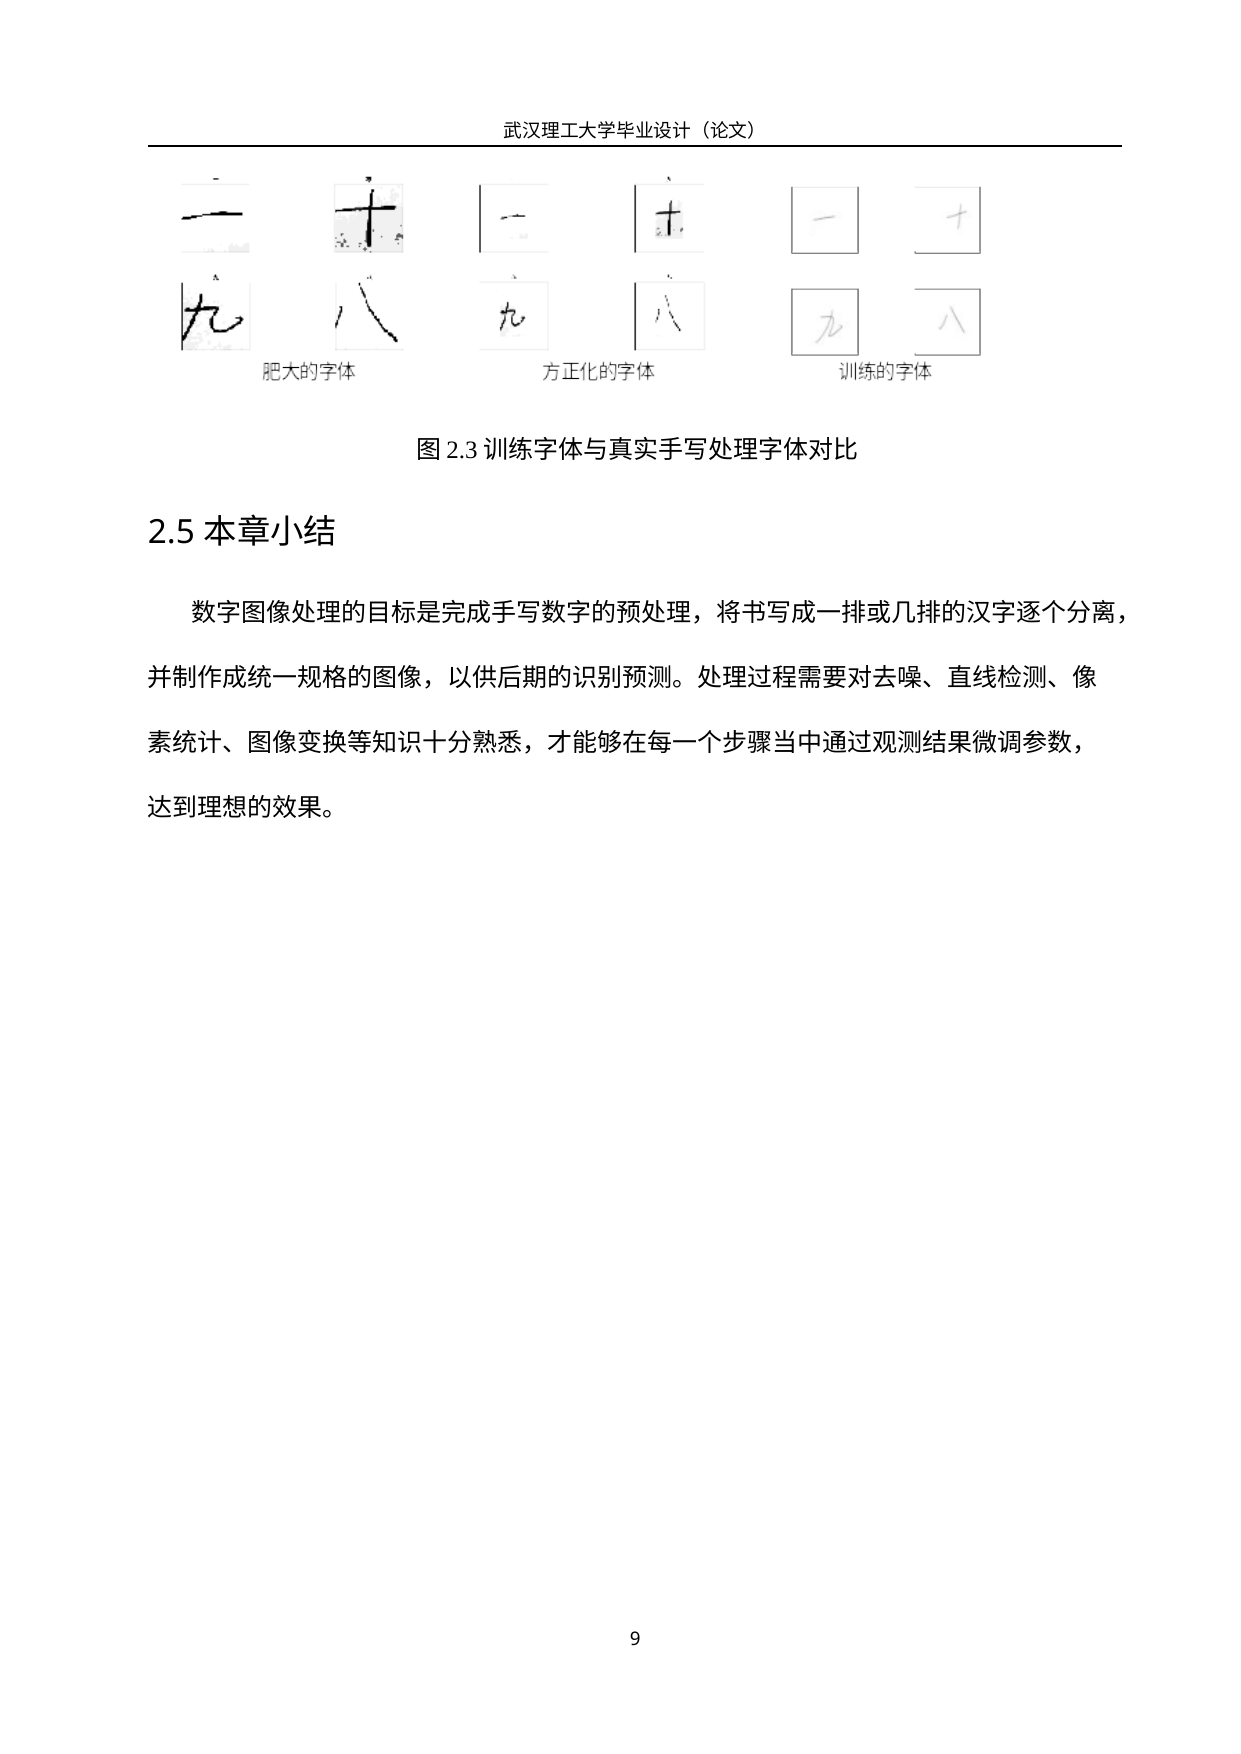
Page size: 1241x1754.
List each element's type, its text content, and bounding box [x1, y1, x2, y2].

text 图2.3 训练字体与真实手写处理字体对比 [148, 415, 1122, 480]
subtitle 2.5 本章小结 [148, 496, 1122, 561]
text 数字图像处理的目标是完成手写数字的预处理，将书写成一排或几排的汉字逐个分离，并制作成统一规格的图像，以供后期的识别预测。处理过程需要对去噪、直线检测、像素统计、图像变换等知识十分熟悉，才能够在每一个步骤当中通过观测结果微调参数，达到理想的效果。 [148, 578, 1122, 838]
